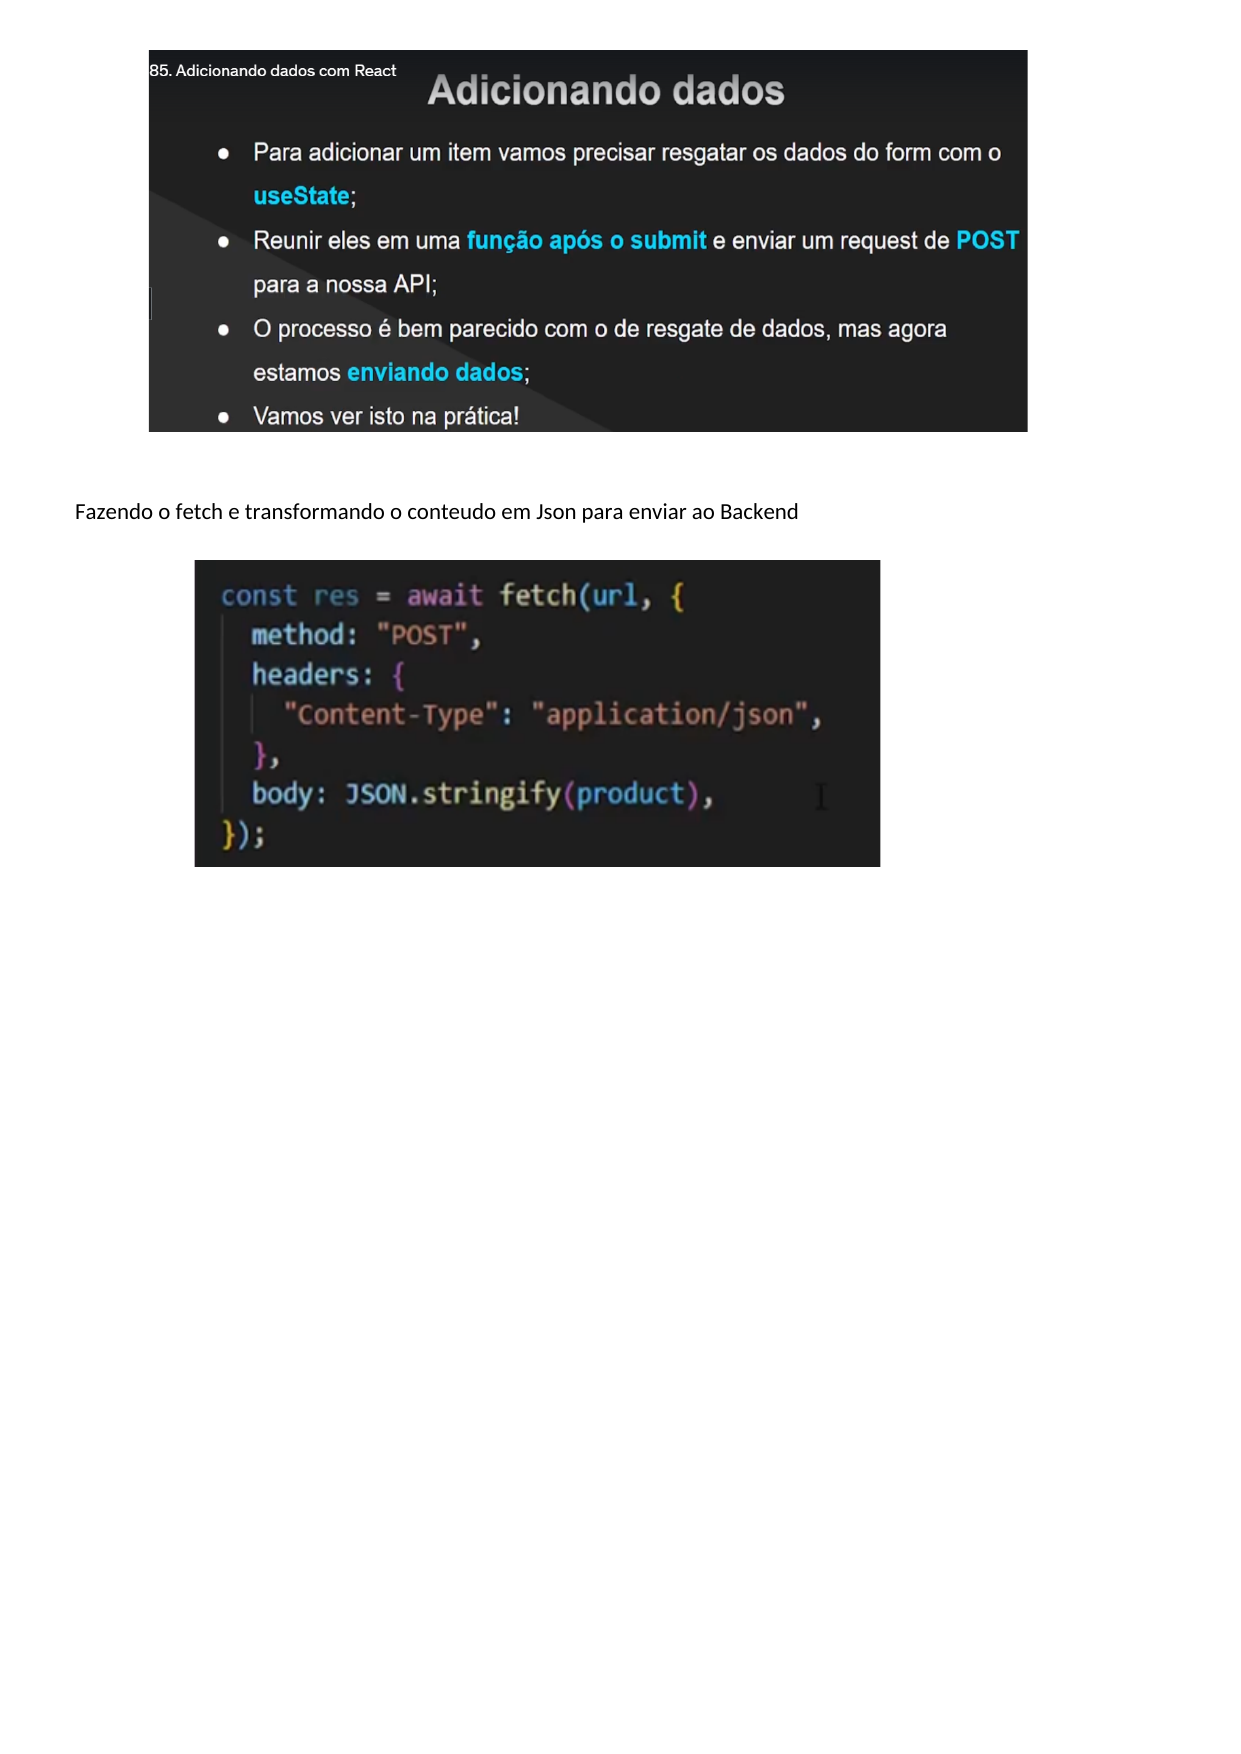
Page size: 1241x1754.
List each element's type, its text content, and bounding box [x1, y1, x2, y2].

picture [194, 560, 881, 867]
picture [148, 50, 1028, 432]
text Fazendo o fetch e transformando o conteudo em Json para enviar ao Backend [75, 497, 1165, 525]
